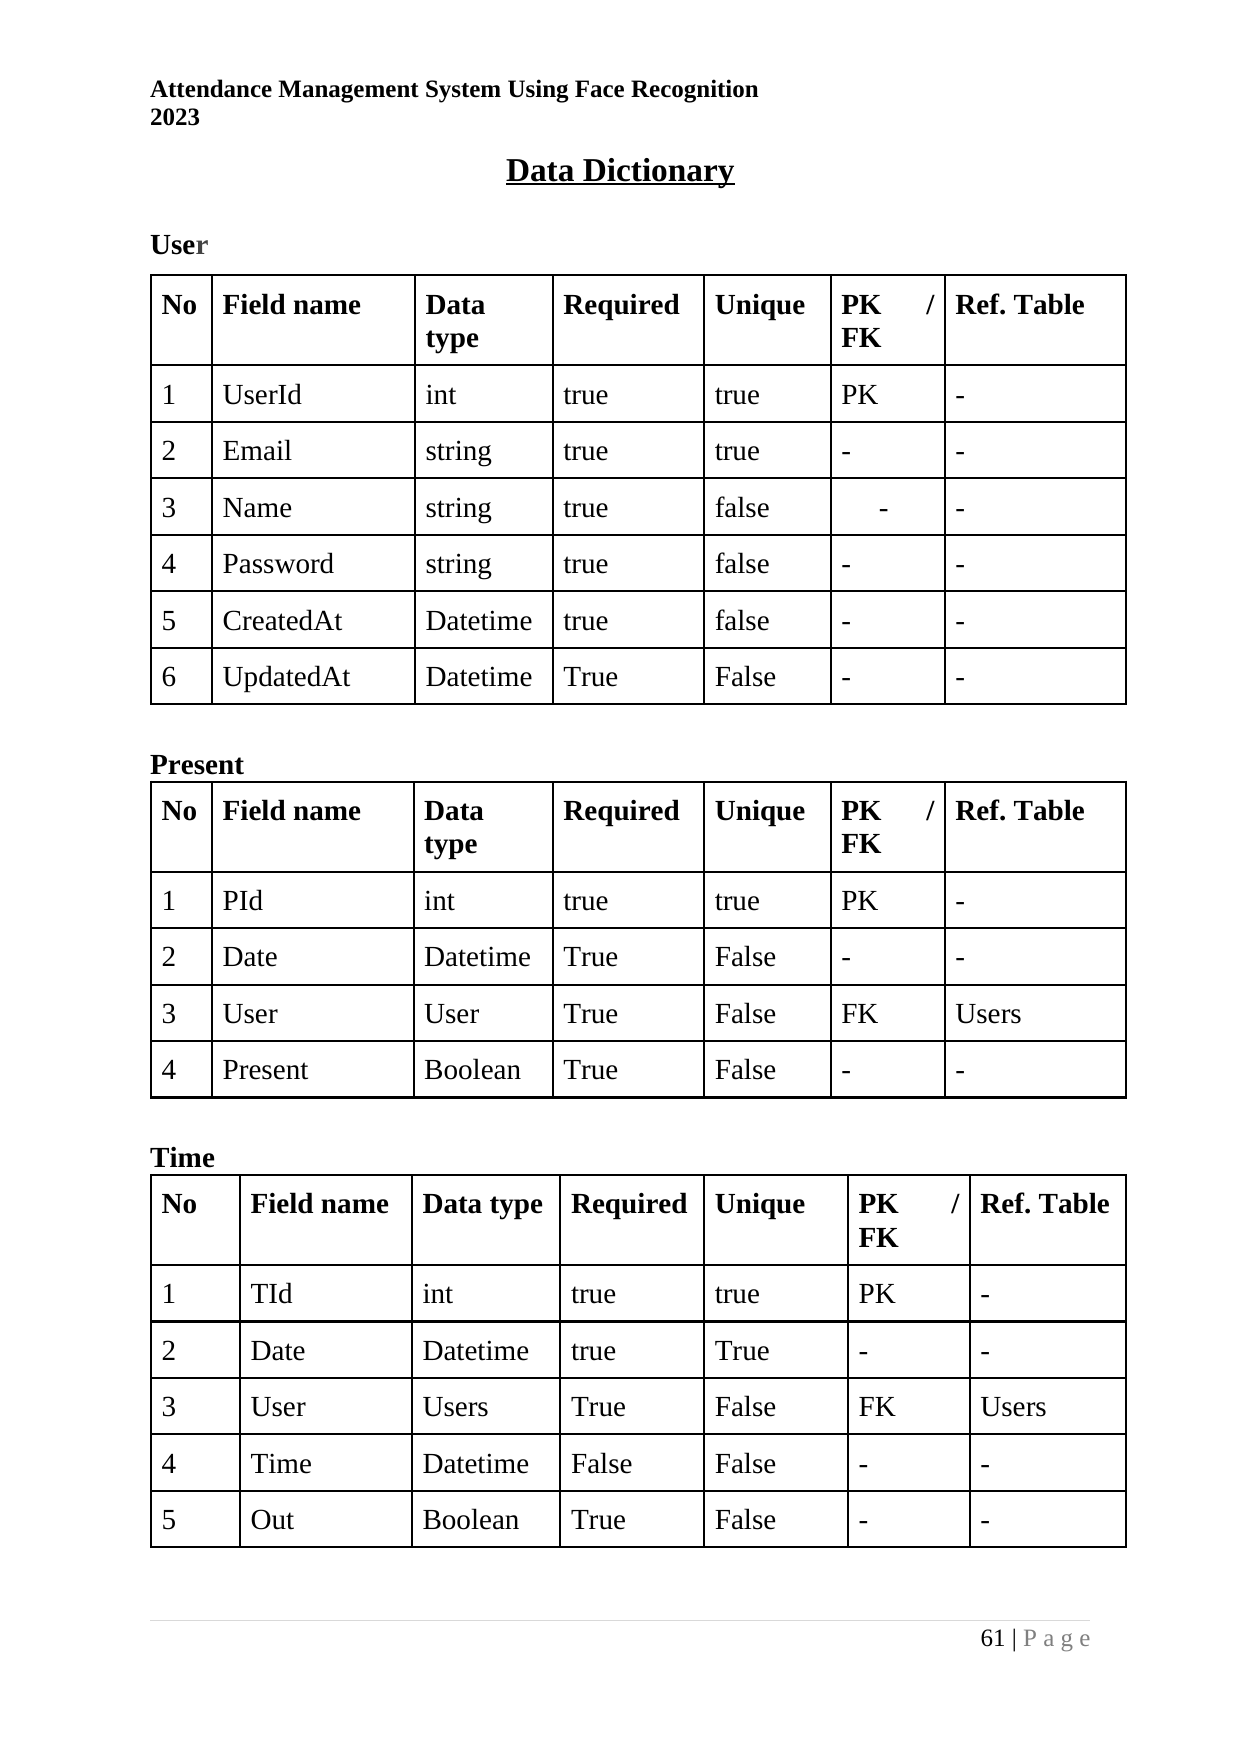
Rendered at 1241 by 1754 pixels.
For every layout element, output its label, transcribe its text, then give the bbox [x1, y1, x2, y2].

table_cell - [832, 929, 944, 983]
table_header No [152, 1176, 239, 1264]
table_cell 5 [152, 1492, 239, 1546]
table_cell - [971, 1266, 1125, 1320]
table_cell False [705, 986, 830, 1040]
table_cell - [971, 1492, 1125, 1546]
table_cell - [946, 649, 1125, 703]
table_cell - [946, 536, 1125, 590]
table_cell Datetime [415, 929, 552, 983]
table_header Field name [213, 276, 414, 364]
table_cell 2 [152, 423, 211, 477]
table_cell User [415, 986, 552, 1040]
table_cell Users [946, 986, 1125, 1040]
table_cell 4 [152, 1435, 239, 1490]
table_cell - [832, 536, 944, 590]
table_cell True [705, 1323, 847, 1377]
table_cell true [554, 873, 703, 927]
table_cell - [849, 1323, 969, 1377]
table_header Ref. Table [946, 276, 1125, 364]
table_header No [152, 783, 211, 871]
table_cell true [705, 423, 830, 477]
table_cell true [554, 366, 703, 421]
table_cell False [705, 1492, 847, 1546]
table_cell Time [241, 1435, 411, 1490]
table_cell 6 [152, 649, 211, 703]
table_cell True [554, 986, 703, 1040]
table_cell 5 [152, 592, 211, 647]
table_header Field name [241, 1176, 411, 1264]
table_cell False [561, 1435, 703, 1490]
table_cell Date [213, 929, 413, 983]
table_cell true [554, 592, 703, 647]
table_cell UserId [213, 366, 414, 421]
table_cell PK [832, 366, 944, 421]
table_header No [152, 276, 211, 364]
subtitle Time [150, 1140, 1090, 1174]
table_cell True [554, 1042, 703, 1096]
table_cell - [946, 479, 1125, 534]
table_cell Datetime [413, 1323, 559, 1377]
table_cell true [561, 1323, 703, 1377]
table_header Ref. Table [971, 1176, 1125, 1264]
table_cell True [561, 1492, 703, 1546]
table_cell true [705, 1266, 847, 1320]
table_cell [832, 479, 944, 534]
table_cell False [705, 649, 830, 703]
table_cell TId [241, 1266, 411, 1320]
table_cell true [554, 423, 703, 477]
table_header Unique [705, 276, 830, 364]
text Data Dictionary [150, 150, 1090, 188]
table_header Data type [416, 276, 552, 364]
table_cell True [554, 649, 703, 703]
table_header Unique [705, 1176, 847, 1264]
table_cell - [946, 929, 1125, 983]
table_cell int [416, 366, 552, 421]
table_cell Users [971, 1379, 1125, 1433]
table_cell FK [832, 986, 944, 1040]
table_cell Datetime [413, 1435, 559, 1490]
table_cell False [705, 1042, 830, 1096]
table_cell 3 [152, 479, 211, 534]
table_cell Datetime [416, 649, 552, 703]
table_cell 4 [152, 1042, 211, 1096]
table_cell - [971, 1435, 1125, 1490]
table_cell User [241, 1379, 411, 1433]
table_cell False [705, 1379, 847, 1433]
table_cell Present [213, 1042, 413, 1096]
table_cell - [832, 423, 944, 477]
table_cell Name [213, 479, 414, 534]
subtitle Present [150, 747, 1090, 781]
table_header PK / FK [832, 276, 944, 364]
table_cell User [213, 986, 413, 1040]
table_cell Date [241, 1323, 411, 1377]
table_cell false [705, 479, 830, 534]
table_cell Datetime [416, 592, 552, 647]
table_header Required [554, 783, 703, 871]
table_header Required [554, 276, 703, 364]
table_cell 3 [152, 1379, 239, 1433]
table_cell string [416, 423, 552, 477]
table_cell Out [241, 1492, 411, 1546]
table_cell UpdatedAt [213, 649, 414, 703]
table_header Unique [705, 783, 830, 871]
table_cell 1 [152, 366, 211, 421]
table_cell - [946, 873, 1125, 927]
table_cell true [705, 873, 830, 927]
table_cell 3 [152, 986, 211, 1040]
table_cell False [705, 1435, 847, 1490]
table_cell int [413, 1266, 559, 1320]
table_header PK / FK [849, 1176, 969, 1264]
table_cell Users [413, 1379, 559, 1433]
table_cell Password [213, 536, 414, 590]
table_cell - [946, 592, 1125, 647]
table_cell string [416, 536, 552, 590]
table_cell - [946, 1042, 1125, 1096]
table_header Ref. Table [946, 783, 1125, 871]
table_cell Boolean [413, 1492, 559, 1546]
table_cell true [554, 479, 703, 534]
table_cell - [849, 1492, 969, 1546]
table_header Data type [415, 783, 552, 871]
table_cell True [554, 929, 703, 983]
table_cell PK [832, 873, 944, 927]
table_cell true [561, 1266, 703, 1320]
table_cell string [416, 479, 552, 534]
table_cell CreatedAt [213, 592, 414, 647]
table_cell 1 [152, 1266, 239, 1320]
table_cell - [832, 649, 944, 703]
table_cell true [705, 366, 830, 421]
table_cell FK [849, 1379, 969, 1433]
table_cell - [832, 592, 944, 647]
table_cell false [705, 536, 830, 590]
table_cell Boolean [415, 1042, 552, 1096]
table_header PK / FK [832, 783, 944, 871]
table_header Field name [213, 783, 413, 871]
table_cell - [946, 423, 1125, 477]
table_cell false [705, 592, 830, 647]
table_cell 2 [152, 929, 211, 983]
table_header Required [561, 1176, 703, 1264]
table_cell True [561, 1379, 703, 1433]
table_cell PId [213, 873, 413, 927]
table_cell Email [213, 423, 414, 477]
table_cell 1 [152, 873, 211, 927]
text User [150, 227, 1090, 261]
table_cell - [849, 1435, 969, 1490]
table_cell - [971, 1323, 1125, 1377]
table_cell true [554, 536, 703, 590]
table_cell 4 [152, 536, 211, 590]
table_cell PK [849, 1266, 969, 1320]
table_cell - [946, 366, 1125, 421]
table_cell False [705, 929, 830, 983]
table_cell - [832, 1042, 944, 1096]
table_cell int [415, 873, 552, 927]
table_header Data type [413, 1176, 559, 1264]
table_cell 2 [152, 1323, 239, 1377]
